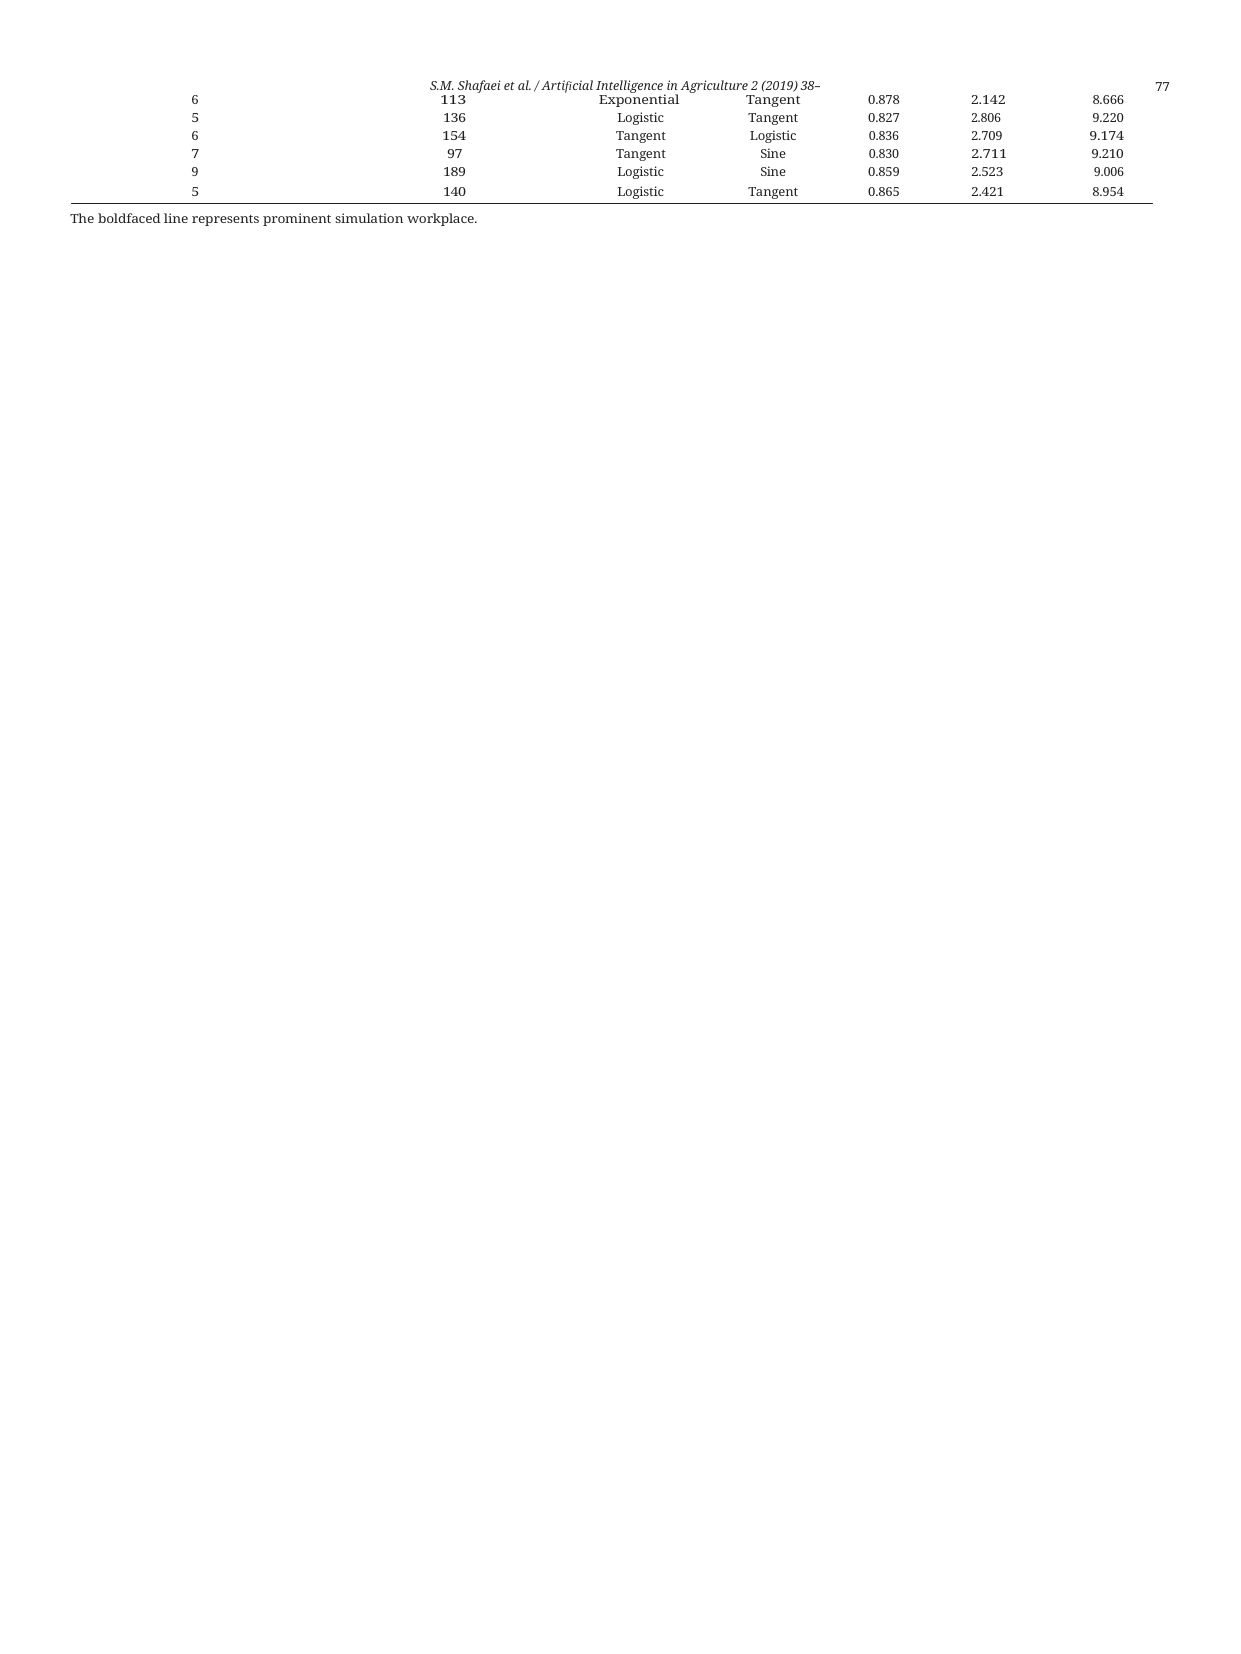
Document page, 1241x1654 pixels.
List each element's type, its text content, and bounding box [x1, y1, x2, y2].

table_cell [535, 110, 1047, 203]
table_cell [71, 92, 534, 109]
text The boldfaced line represents prominent simulation workplace. [70, 211, 1182, 228]
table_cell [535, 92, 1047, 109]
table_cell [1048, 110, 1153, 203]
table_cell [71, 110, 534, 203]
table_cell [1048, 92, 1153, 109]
